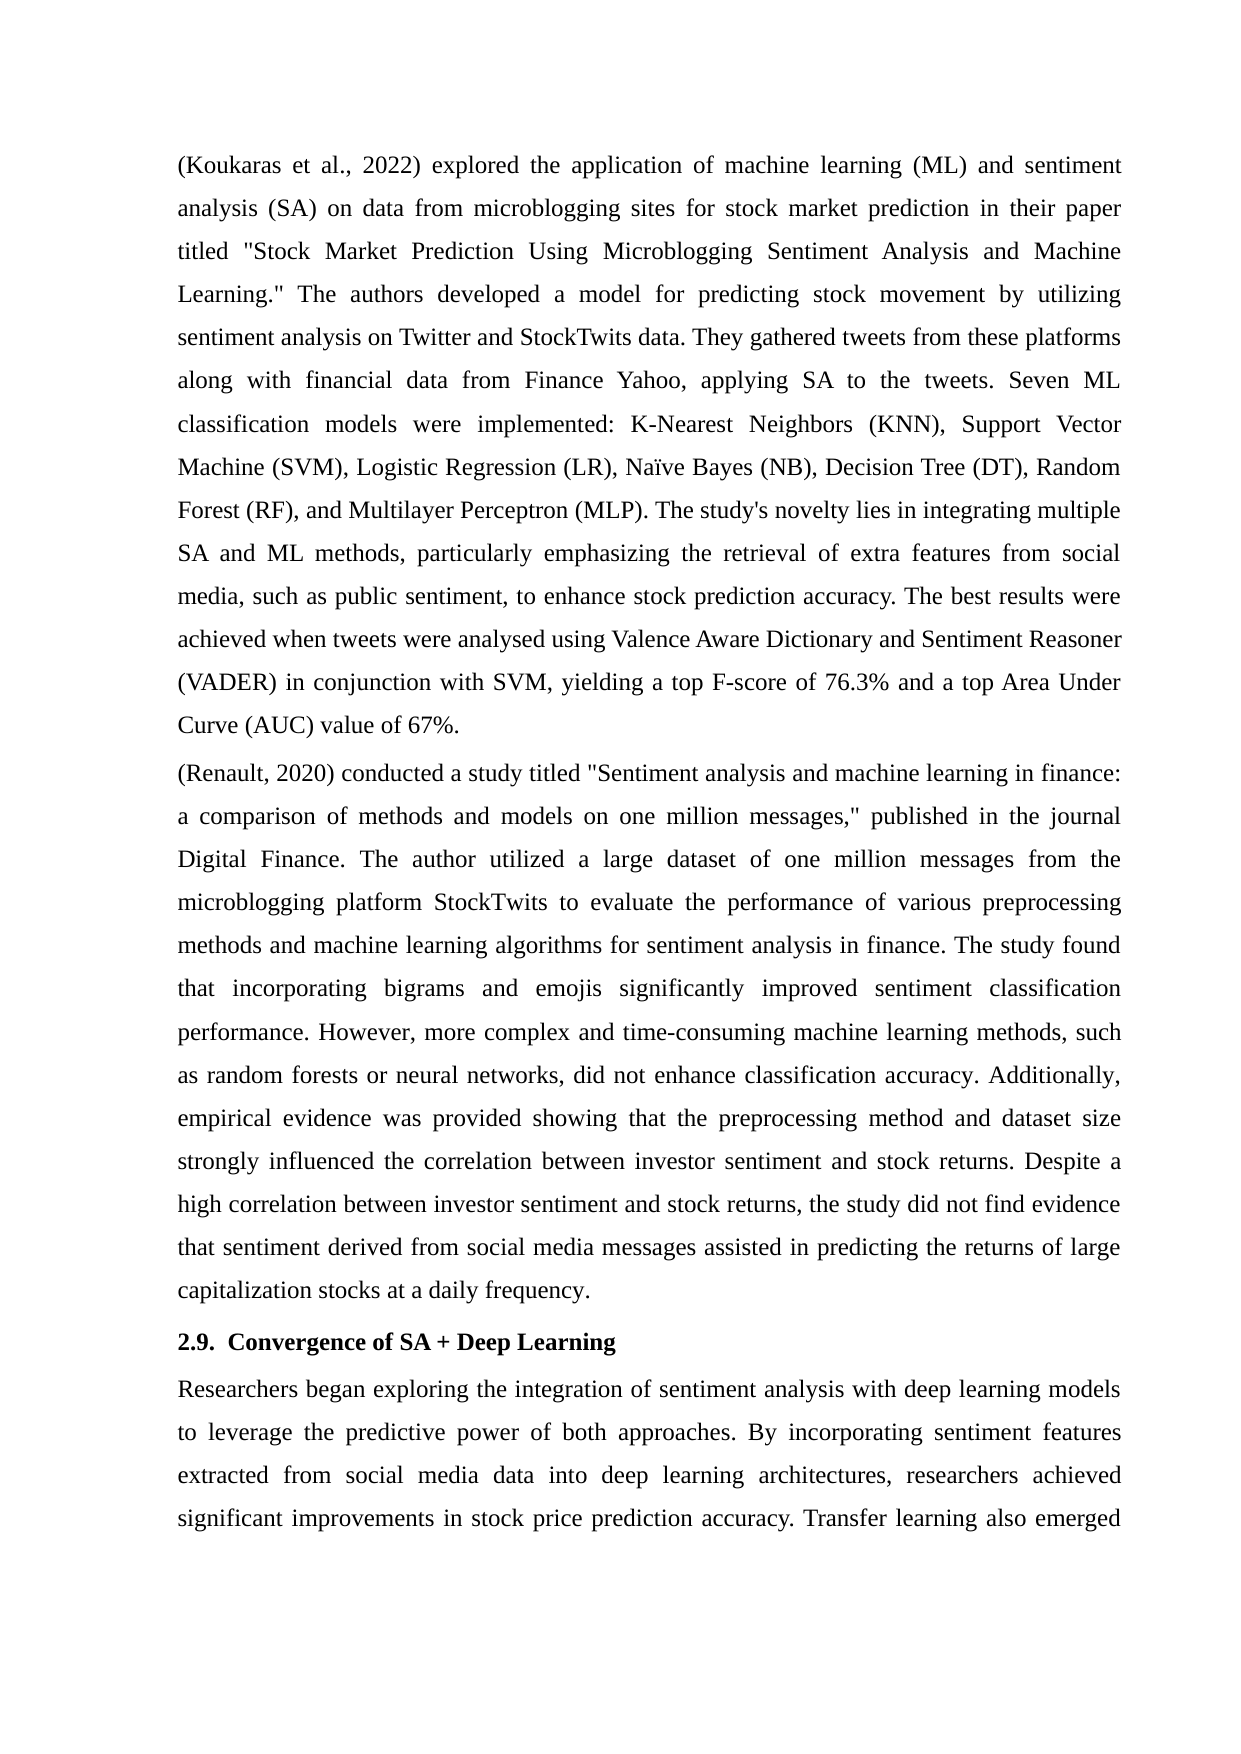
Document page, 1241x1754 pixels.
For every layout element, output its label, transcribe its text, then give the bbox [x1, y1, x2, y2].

subtitle Convergence of SA + Deep Learning [177, 1327, 1122, 1356]
list explored the application of machine learning (ML) and sentiment analysis (SA) on data from microblogging sites for stock market prediction in their paper titled "Stock Market Prediction Using Microblogging Sentiment Analysis and Machine Learning." The authors developed a model for predicting stock movement by utilizing sentiment analysis on Twitter and StockTwits data. They gathered tweets from these platforms along with financial data from Finance Yahoo, applying SA to the tweets. Seven ML classification models were implemented: K-Nearest Neighbors (KNN), Support Vector Machine (SVM), Logistic Regression (LR), Naïve Bayes (NB), Decision Tree (DT), Random Forest (RF), and Multilayer Perceptron (MLP). The study's novelty lies in integrating multiple SA and ML methods, particularly emphasizing the retrieval of extra features from social media, such as public sentiment, to enhance stock prediction accuracy. The best results were achieved when tweets were analysed using Valence Aware Dictionary and Sentiment Reasoner (VADER) in conjunction with SVM, yielding a top F-score of 76.3% and a top Area Under Curve (AUC) value of 67%. [177, 150, 1122, 739]
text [177, 1374, 1122, 1532]
text conducted a study titled "Sentiment analysis and machine learning in finance: a comparison of methods and models on one million messages," published in the journal Digital Finance. The author utilized a large dataset of one million messages from the microblogging platform StockTwits to evaluate the performance of various preprocessing methods and machine learning algorithms for sentiment analysis in finance. The study found that incorporating bigrams and emojis significantly improved sentiment classification performance. However, more complex and time-consuming machine learning methods, such as random forests or neural networks, did not enhance classification accuracy. Additionally, empirical evidence was provided showing that the preprocessing method and dataset size strongly influenced the correlation between investor sentiment and stock returns. Despite a high correlation between investor sentiment and stock returns, the study did not find evidence that sentiment derived from social media messages assisted in predicting the returns of large capitalization stocks at a daily frequency. [177, 758, 1122, 1304]
